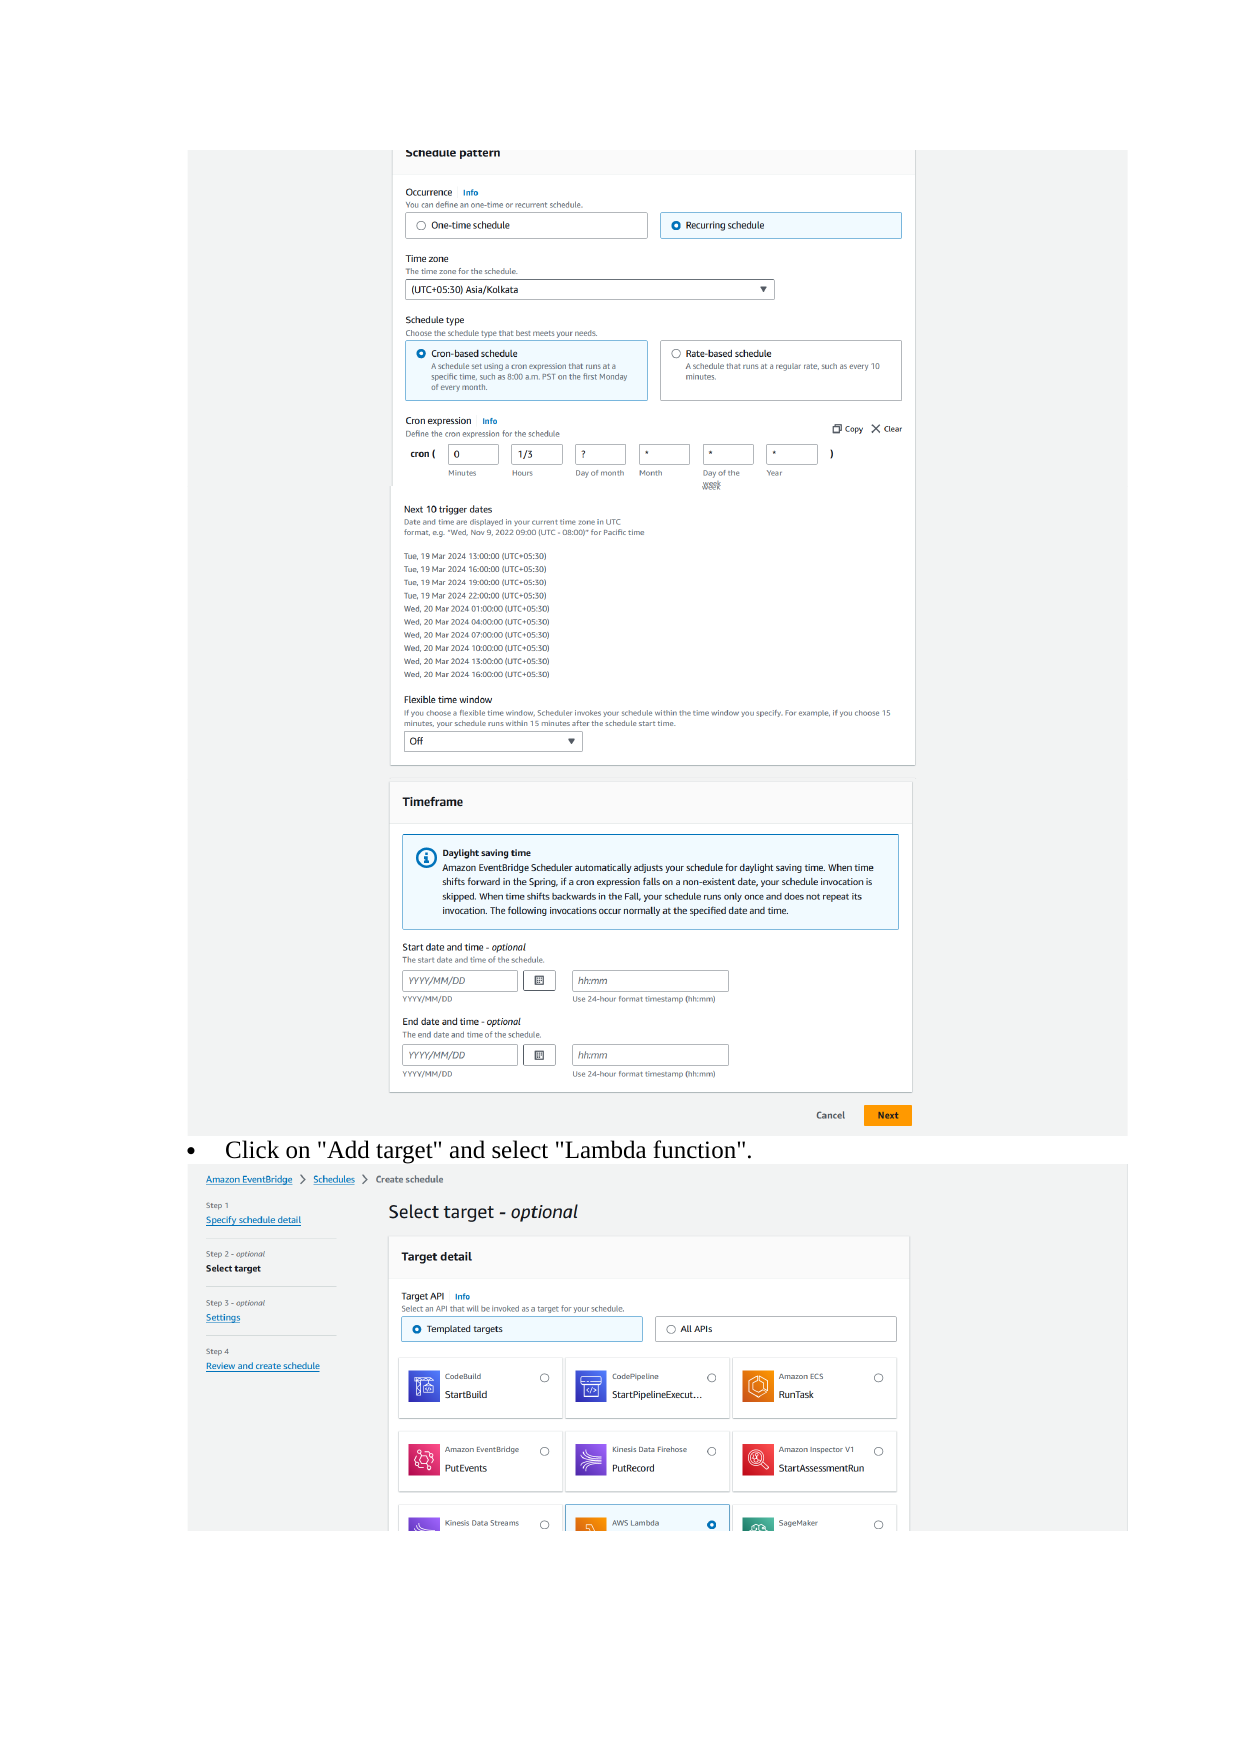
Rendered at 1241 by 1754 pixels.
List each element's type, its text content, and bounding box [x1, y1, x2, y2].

picture [187, 1164, 1128, 1531]
list Click on "Add target" and select "Lambda function". [187, 1136, 1090, 1164]
picture [187, 150, 1128, 1136]
